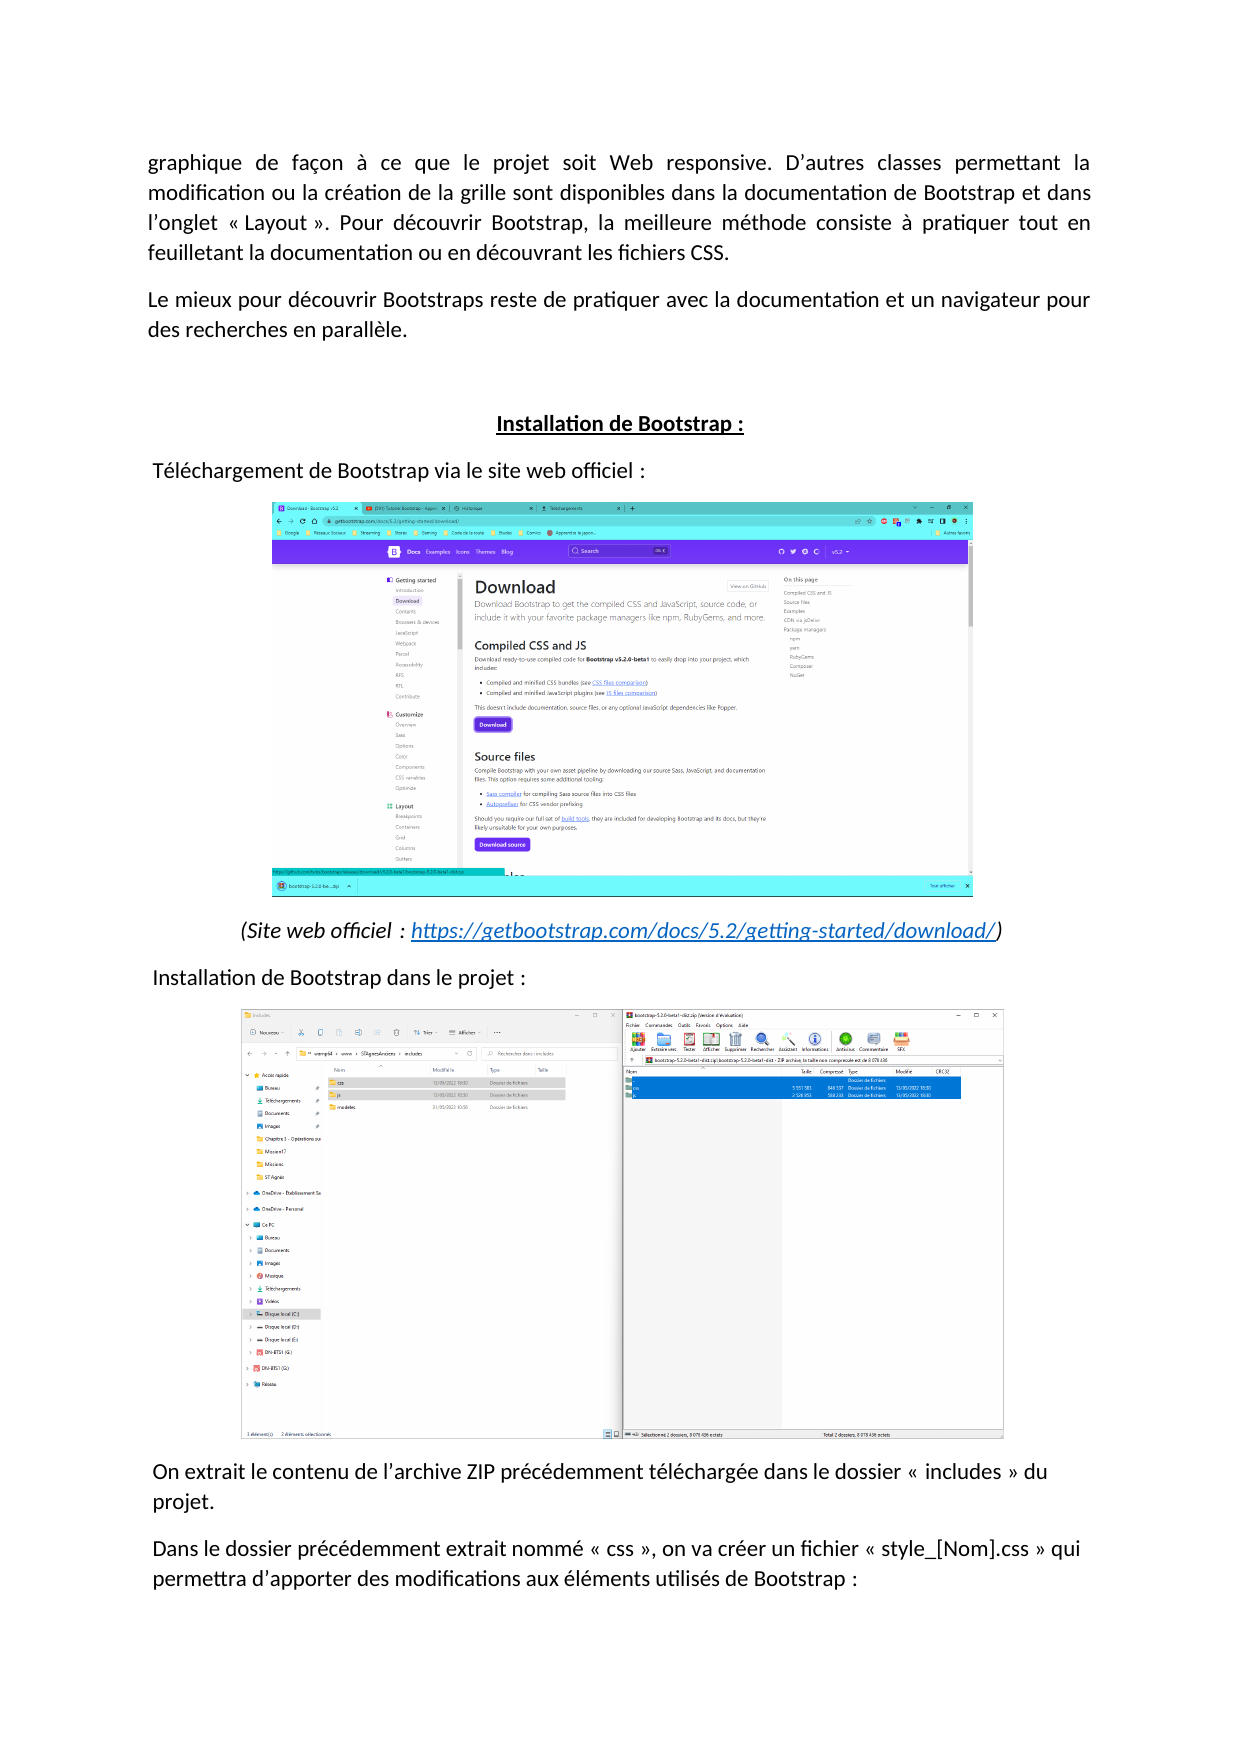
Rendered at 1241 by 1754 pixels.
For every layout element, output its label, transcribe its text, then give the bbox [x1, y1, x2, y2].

text (Site web officiel : https://getbootstrap.com/docs/5.2/getting-started/download/) [152, 916, 1093, 944]
text Installation de Bootstrap : [148, 409, 1093, 437]
text Téléchargement de Bootstrap via le site web officiel : [152, 456, 1093, 484]
text Dans le dossier précédemment extrait nommé « css », on va créer un fichier « style_[Nom].css » qui permettra d’apporter des modifications aux éléments utilisés de Bootstrap : [152, 1534, 1093, 1593]
picture [272, 502, 973, 897]
text Installation de Bootstrap dans le projet : [152, 963, 1093, 991]
text Le mieux pour découvrir Bootstraps reste de pratiquer avec la documentation et un navigateur pour des recherches en parallèle. [148, 285, 1093, 343]
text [148, 148, 1093, 266]
picture [241, 1009, 1004, 1439]
text On extrait le contenu de l’archive ZIP précédemment téléchargée dans le dossier « includes » du projet. [152, 1457, 1093, 1516]
